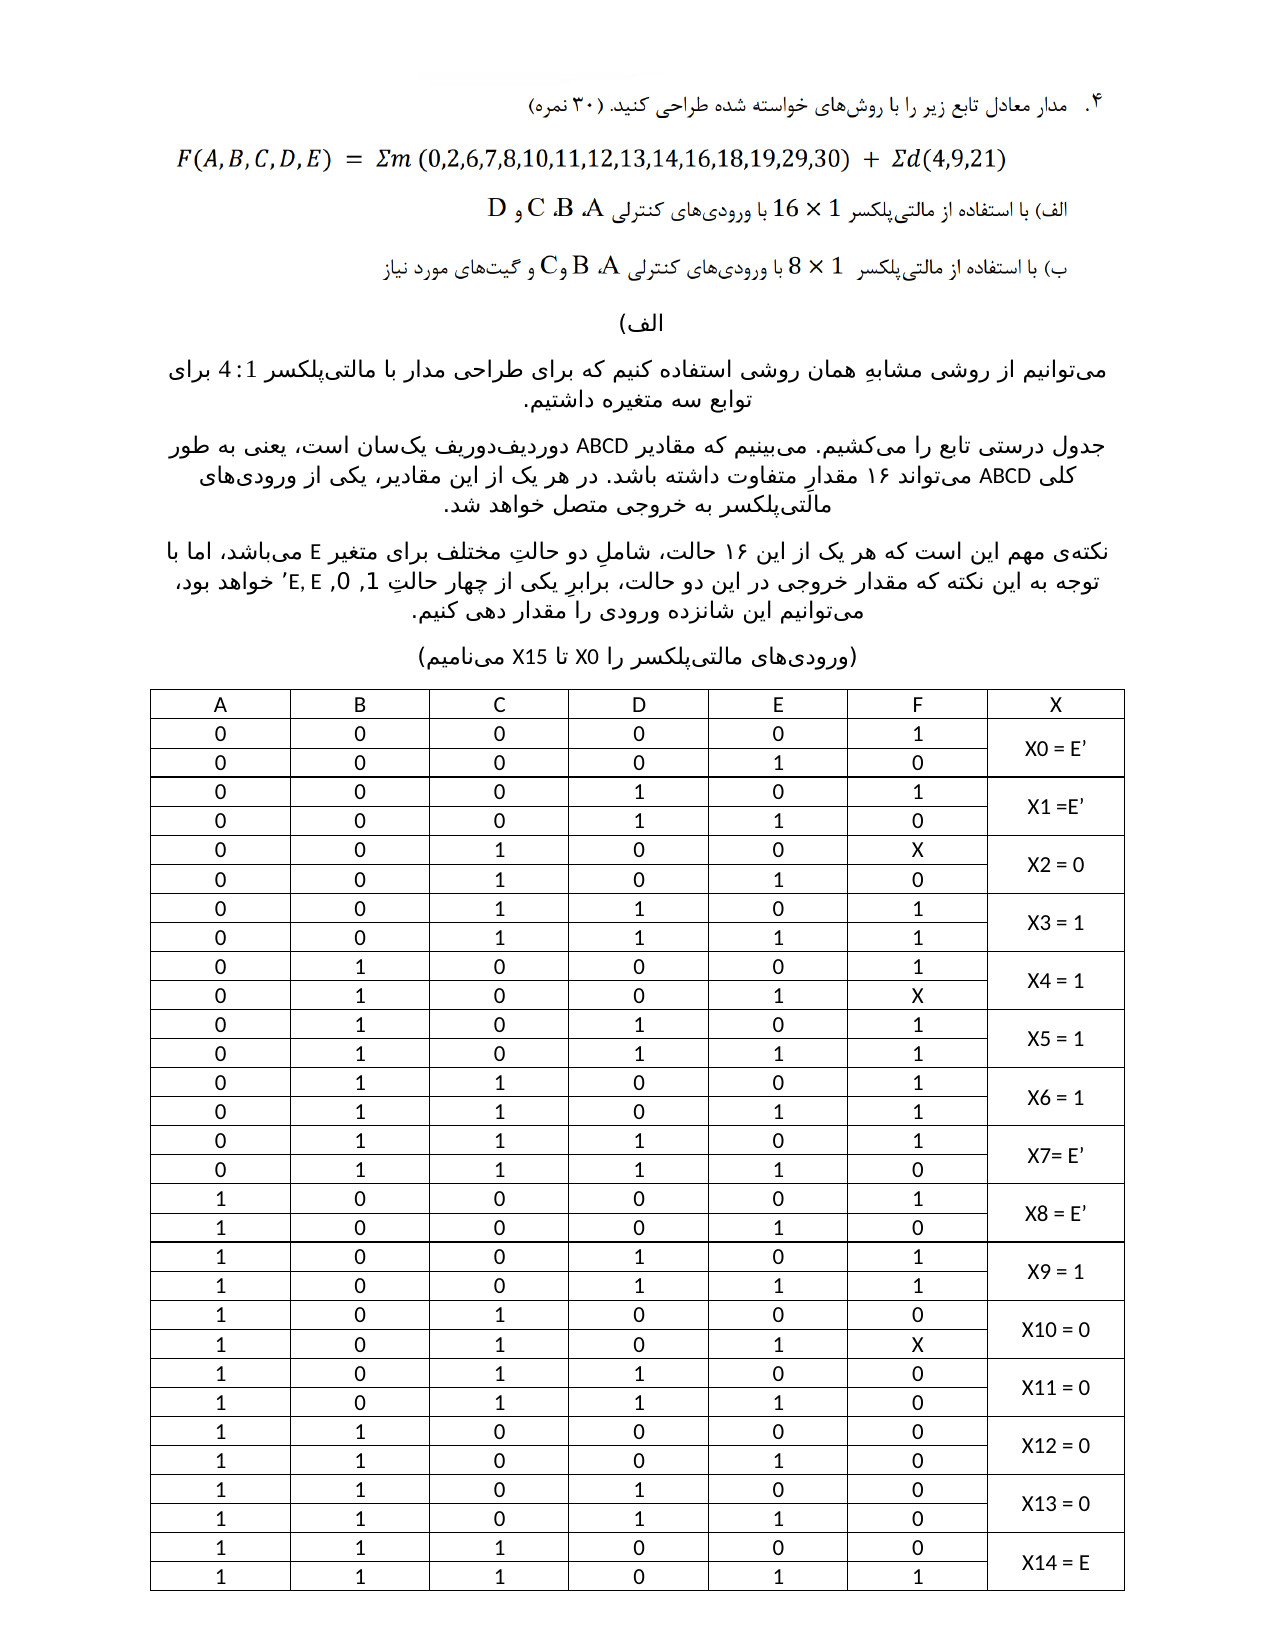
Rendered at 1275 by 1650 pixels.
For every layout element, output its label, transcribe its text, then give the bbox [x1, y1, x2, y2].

table_cell 1 [569, 923, 708, 951]
table_cell 1 [709, 1562, 847, 1590]
table_cell 0 [848, 1417, 987, 1445]
table_cell 0 [430, 1475, 568, 1503]
table_cell 0 [430, 1272, 568, 1299]
table_cell X9 = 1 [988, 1243, 1124, 1299]
table_cell 0 [709, 1243, 847, 1271]
table_cell 0 [151, 865, 290, 893]
table_cell 1 [151, 1301, 290, 1329]
table_cell 1 [848, 952, 987, 980]
table_cell 0 [569, 836, 708, 864]
table_cell 1 [151, 1504, 290, 1532]
table_cell X3 = 1 [988, 894, 1124, 951]
table_cell 0 [291, 894, 429, 922]
table_cell 1 [709, 1330, 847, 1358]
table_cell 1 [569, 1039, 708, 1067]
table_cell X [848, 1330, 987, 1358]
table_cell 0 [291, 1359, 429, 1387]
text نکته‌ی مهم این است که هر یک از این ۱۶ حالت، شاملِ دو حالتِ مختلف برای متغیر E می‌باشد، اما با توجه به این نکته که مقدار خروجی در این دو حالت، برابرِ یکی از چهار حالتِ 1, 0, E, E’ خواهد بود، می‌توانیم این شانزده ورودی را مقدار دهی کنیم. [150, 537, 1125, 624]
table_cell 1 [291, 1446, 429, 1474]
table_cell 0 [569, 981, 708, 1009]
table_cell X1 =E’ [988, 778, 1124, 834]
table_cell 1 [569, 778, 708, 806]
table_cell 0 [151, 836, 290, 864]
table_cell 1 [709, 1155, 847, 1183]
table_cell 1 [430, 865, 568, 893]
table_cell 0 [291, 778, 429, 806]
table_cell 0 [709, 1010, 847, 1038]
text جدول درستی تابع را می‌کشیم. می‌بینیم که مقادیر ABCD دوردیف‌دوریف یک‌سان است، یعنی به طور کلی ABCD می‌تواند ۱۶ مقدارِ متفاوت داشته باشد. در هر یک از این مقادیر، یکی از ورودی‌های مالتی‌پلکسر به خروجی متصل خواهد شد. [150, 431, 1125, 518]
table_cell 0 [848, 1475, 987, 1503]
table_cell 0 [569, 1562, 708, 1590]
table_cell 0 [709, 1533, 847, 1561]
table_cell 1 [430, 894, 568, 922]
table_cell 0 [151, 778, 290, 806]
table_cell 1 [291, 1097, 429, 1125]
table_cell 0 [430, 1010, 568, 1038]
table_cell 1 [430, 1359, 568, 1387]
table_cell 0 [848, 865, 987, 893]
table_cell 0 [291, 1184, 429, 1212]
table_cell 0 [291, 719, 429, 747]
table_cell 0 [848, 1155, 987, 1183]
table_cell 0 [151, 719, 290, 747]
table_cell 1 [709, 1214, 847, 1241]
table_cell 0 [848, 1214, 987, 1241]
table_cell 1 [291, 1475, 429, 1503]
table_cell 1 [569, 1272, 708, 1299]
table_cell 0 [569, 952, 708, 980]
table_cell 0 [569, 1330, 708, 1358]
table_cell 1 [569, 894, 708, 922]
table_cell 1 [569, 1243, 708, 1271]
table_cell 1 [291, 1417, 429, 1445]
table_cell 0 [848, 1533, 987, 1561]
table_cell 0 [709, 894, 847, 922]
table_cell 1 [151, 1359, 290, 1387]
table_cell X5 = 1 [988, 1010, 1124, 1067]
table_cell 0 [291, 923, 429, 951]
table_cell 1 [151, 1214, 290, 1241]
table_cell 1 [709, 1097, 847, 1125]
table_cell 0 [569, 1533, 708, 1561]
table_cell 0 [569, 749, 708, 776]
table_cell 0 [151, 1155, 290, 1183]
table_cell 1 [709, 923, 847, 951]
table_cell 0 [291, 1243, 429, 1271]
table_cell 0 [848, 749, 987, 776]
table_cell 1 [848, 778, 987, 806]
table_cell 1 [430, 1388, 568, 1416]
table_cell 1 [430, 1155, 568, 1183]
table_cell 1 [848, 1272, 987, 1299]
table_cell 1 [151, 1184, 290, 1212]
table_cell 0 [291, 1272, 429, 1299]
table_cell 1 [291, 1068, 429, 1096]
table_cell 0 [430, 1417, 568, 1445]
table_cell 1 [291, 1010, 429, 1038]
table_cell 1 [848, 1039, 987, 1067]
table_cell 0 [430, 749, 568, 776]
table_cell 0 [709, 1184, 847, 1212]
table_cell 0 [709, 1068, 847, 1096]
table_header F [848, 690, 987, 718]
table_cell 0 [430, 952, 568, 980]
table_cell 0 [569, 1417, 708, 1445]
table_cell 0 [709, 778, 847, 806]
table_cell 1 [151, 1446, 290, 1474]
table_cell 1 [151, 1417, 290, 1445]
table_cell 1 [430, 1533, 568, 1561]
table_cell 0 [709, 1417, 847, 1445]
table_cell 1 [151, 1388, 290, 1416]
text الف) [150, 311, 1125, 337]
table_cell 0 [430, 1039, 568, 1067]
table_cell 0 [151, 1126, 290, 1154]
table_cell X8 = E’ [988, 1184, 1124, 1241]
table_cell 0 [151, 1010, 290, 1038]
table_cell 0 [848, 807, 987, 834]
table_cell 0 [430, 1504, 568, 1532]
table_cell 0 [151, 1097, 290, 1125]
table_cell 1 [430, 923, 568, 951]
table_cell 0 [151, 894, 290, 922]
table_cell 1 [569, 1475, 708, 1503]
table_cell 1 [430, 1562, 568, 1590]
table_cell X11 = 0 [988, 1359, 1124, 1416]
table_cell 1 [709, 1272, 847, 1299]
table_header D [569, 690, 708, 718]
table_cell 0 [151, 1068, 290, 1096]
table_cell 1 [430, 1301, 568, 1329]
table_cell 0 [848, 1388, 987, 1416]
table_cell 0 [291, 1330, 429, 1358]
table_cell 0 [151, 952, 290, 980]
table_cell 1 [151, 1272, 290, 1299]
table_cell 0 [430, 1446, 568, 1474]
table_cell X7= E’ [988, 1126, 1124, 1183]
picture [150, 73, 1125, 292]
table_cell 0 [291, 836, 429, 864]
table_cell 1 [291, 981, 429, 1009]
table_cell X [848, 836, 987, 864]
table_cell 1 [709, 981, 847, 1009]
table_cell 1 [709, 1504, 847, 1532]
text (ورودی‌های مالتی‌پلکسر را X0 تا X15 می‌نامیم) [150, 642, 1125, 670]
table_cell 0 [430, 1214, 568, 1241]
table_cell 0 [151, 749, 290, 776]
table_cell 0 [291, 807, 429, 834]
table_header B [291, 690, 429, 718]
table_cell X12 = 0 [988, 1417, 1124, 1474]
table_cell 1 [151, 1243, 290, 1271]
table_cell 1 [151, 1475, 290, 1503]
table_cell 0 [709, 836, 847, 864]
table_cell X10 = 0 [988, 1301, 1124, 1358]
table_cell 0 [709, 1301, 847, 1329]
table_cell 0 [709, 1126, 847, 1154]
table_cell 1 [848, 1010, 987, 1038]
table_header E [709, 690, 847, 718]
table_cell 0 [848, 1446, 987, 1474]
table_cell 0 [151, 807, 290, 834]
table_cell 1 [291, 1562, 429, 1590]
table_cell 1 [848, 1562, 987, 1590]
table_cell 1 [151, 1562, 290, 1590]
table_cell 1 [709, 1446, 847, 1474]
table_cell 1 [569, 1388, 708, 1416]
table_cell 0 [291, 749, 429, 776]
table_cell 1 [430, 1330, 568, 1358]
table_cell 0 [430, 719, 568, 747]
table_cell 0 [430, 1184, 568, 1212]
table_cell 0 [709, 952, 847, 980]
table_cell 0 [151, 1039, 290, 1067]
table_header A [151, 690, 290, 718]
table_cell X4 = 1 [988, 952, 1124, 1009]
table_cell 1 [569, 1504, 708, 1532]
table_cell 1 [430, 1126, 568, 1154]
table_cell X6 = 1 [988, 1068, 1124, 1125]
table_cell 0 [569, 865, 708, 893]
table_cell 1 [569, 807, 708, 834]
text می‌توانیم از روشی مشابهِ همان روشی استفاده کنیم که برای طراحی مدار با مالتی‌پلکسر برای توابع سه متغیره داشتیم. [150, 356, 1125, 412]
table_cell 1 [848, 1097, 987, 1125]
table_cell X [848, 981, 987, 1009]
table_cell 0 [291, 1301, 429, 1329]
table_cell 0 [848, 1359, 987, 1387]
table_cell 1 [291, 1155, 429, 1183]
table_cell 1 [709, 865, 847, 893]
table_cell 0 [709, 1359, 847, 1387]
table_cell 0 [569, 1184, 708, 1212]
table_cell 1 [848, 1184, 987, 1212]
table_cell 0 [291, 1388, 429, 1416]
table_cell 1 [430, 1097, 568, 1125]
table_cell X14 = E [988, 1533, 1124, 1590]
table_cell 1 [848, 1243, 987, 1271]
table_header C [430, 690, 568, 718]
table_cell 1 [569, 1359, 708, 1387]
table_cell 0 [430, 807, 568, 834]
table_cell 0 [709, 1475, 847, 1503]
table_cell 1 [848, 719, 987, 747]
table_cell 0 [291, 1214, 429, 1241]
table_cell 1 [709, 1388, 847, 1416]
table_cell 1 [709, 1039, 847, 1067]
table_cell 0 [291, 865, 429, 893]
table_cell 0 [848, 1301, 987, 1329]
table_cell 0 [569, 1214, 708, 1241]
table_cell 1 [291, 1533, 429, 1561]
table_cell 1 [291, 952, 429, 980]
table_cell 0 [151, 923, 290, 951]
table_cell 0 [151, 981, 290, 1009]
table_cell 1 [848, 894, 987, 922]
table_cell 0 [709, 719, 847, 747]
table_cell X2 = 0 [988, 836, 1124, 893]
table_cell 1 [430, 1068, 568, 1096]
table_cell 0 [569, 1097, 708, 1125]
table_cell 1 [569, 1155, 708, 1183]
table_cell 1 [709, 749, 847, 776]
table_cell 1 [709, 807, 847, 834]
table_cell 0 [569, 1301, 708, 1329]
table_cell 0 [430, 981, 568, 1009]
table_cell 1 [848, 1126, 987, 1154]
table_cell 1 [848, 1068, 987, 1096]
table_cell 0 [430, 778, 568, 806]
table_cell X13 = 0 [988, 1475, 1124, 1532]
table_cell 0 [569, 1446, 708, 1474]
table_cell 0 [569, 1068, 708, 1096]
table_header X [988, 690, 1124, 718]
table_cell 1 [151, 1533, 290, 1561]
table_cell X0 = E’ [988, 719, 1124, 776]
table_cell 0 [430, 1243, 568, 1271]
table_cell 1 [291, 1126, 429, 1154]
table_cell 0 [848, 1504, 987, 1532]
table_cell 1 [848, 923, 987, 951]
table_cell 1 [430, 836, 568, 864]
table_cell 1 [291, 1504, 429, 1532]
table_cell 1 [569, 1126, 708, 1154]
table_cell 1 [291, 1039, 429, 1067]
table_cell 1 [569, 1010, 708, 1038]
table_cell 1 [151, 1330, 290, 1358]
table_cell 0 [569, 719, 708, 747]
